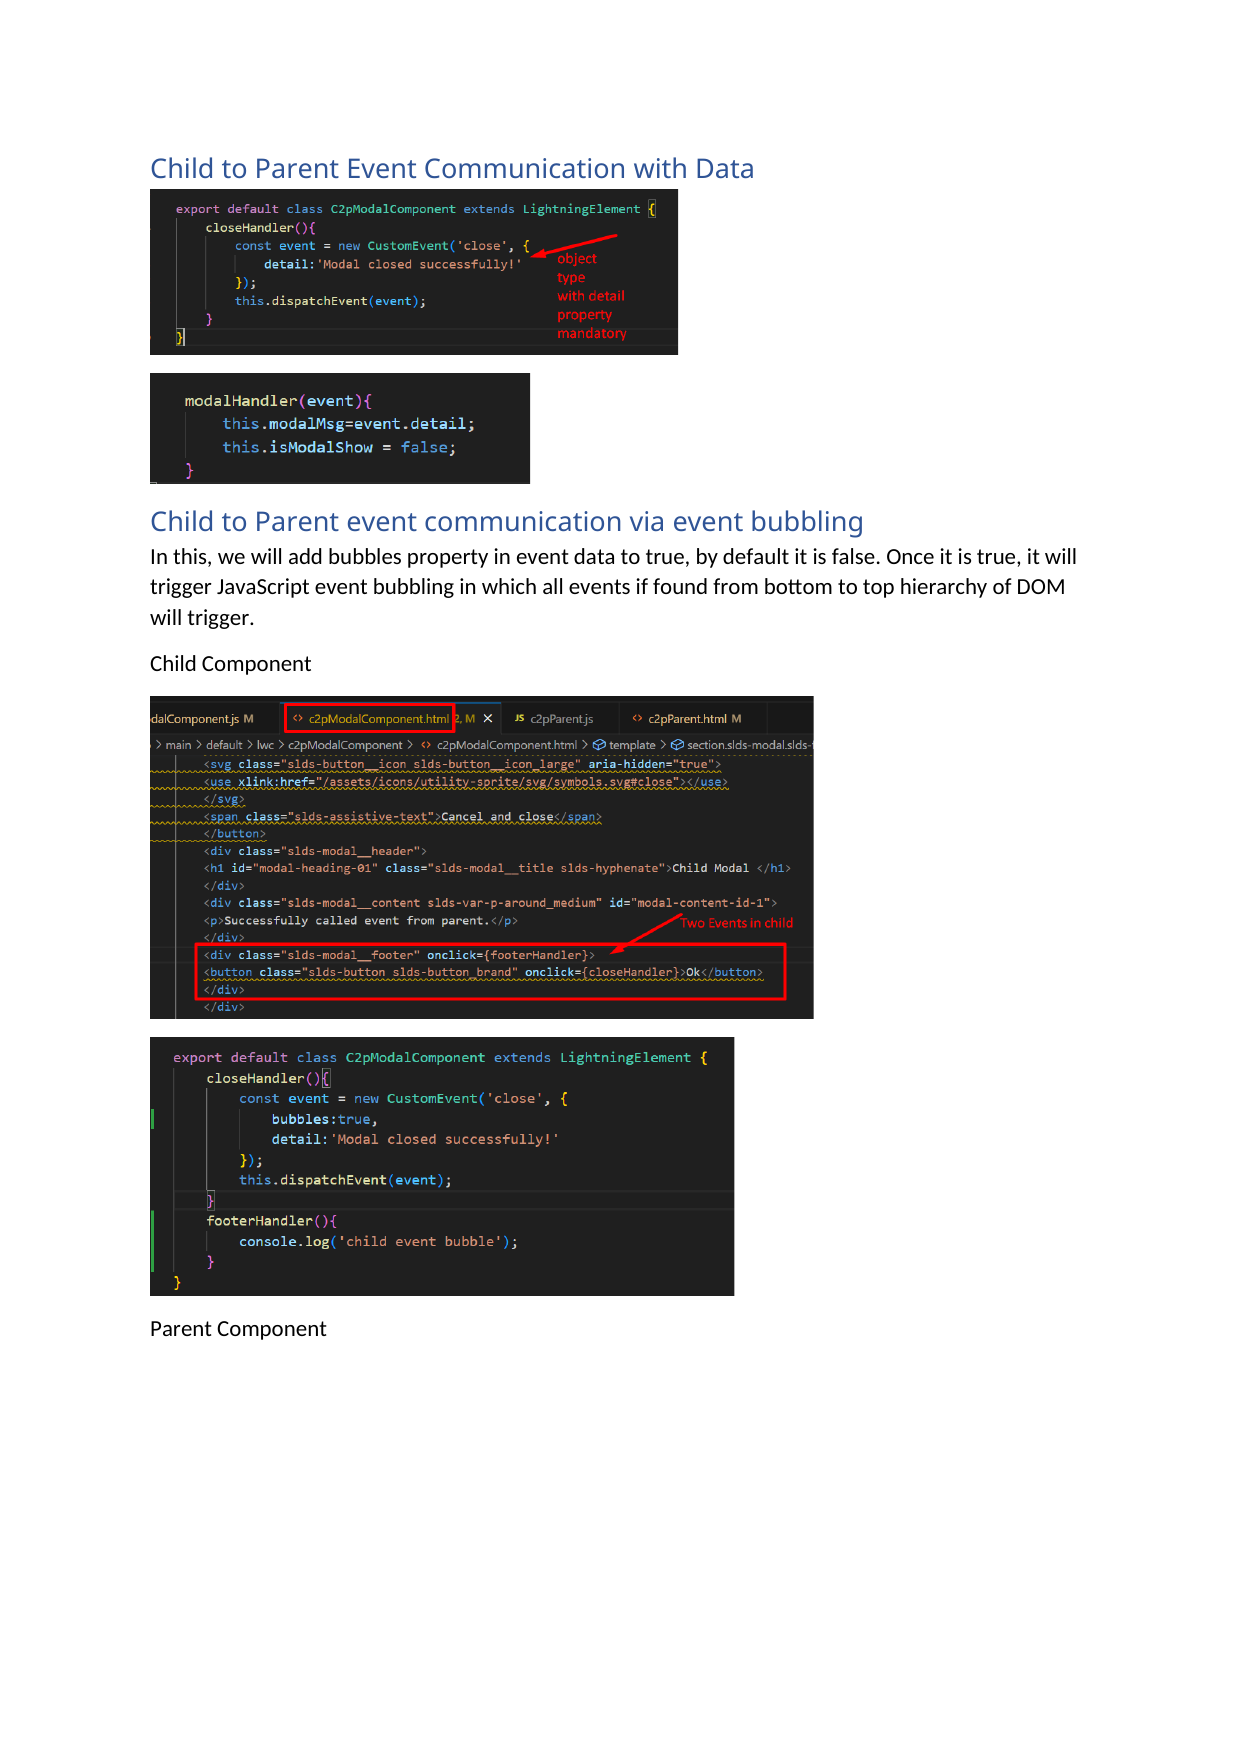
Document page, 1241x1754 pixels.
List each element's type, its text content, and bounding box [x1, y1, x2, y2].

text Parent Component [150, 1314, 1090, 1342]
picture [150, 696, 814, 1019]
picture [150, 373, 530, 484]
text In this, we will add bubbles property in event data to true, by default it is false. Once it is true, it will trigger JavaScript event bubbling in which all events if found from bottom to top hierarchy of DOM will trigger. [150, 542, 1090, 631]
subtitle Child to Parent Event Communication with Data [150, 150, 1090, 187]
text Child Component [150, 649, 1090, 677]
picture [150, 1037, 735, 1296]
picture [150, 189, 679, 355]
subtitle Child to Parent event communication via event bubbling [150, 502, 1090, 539]
